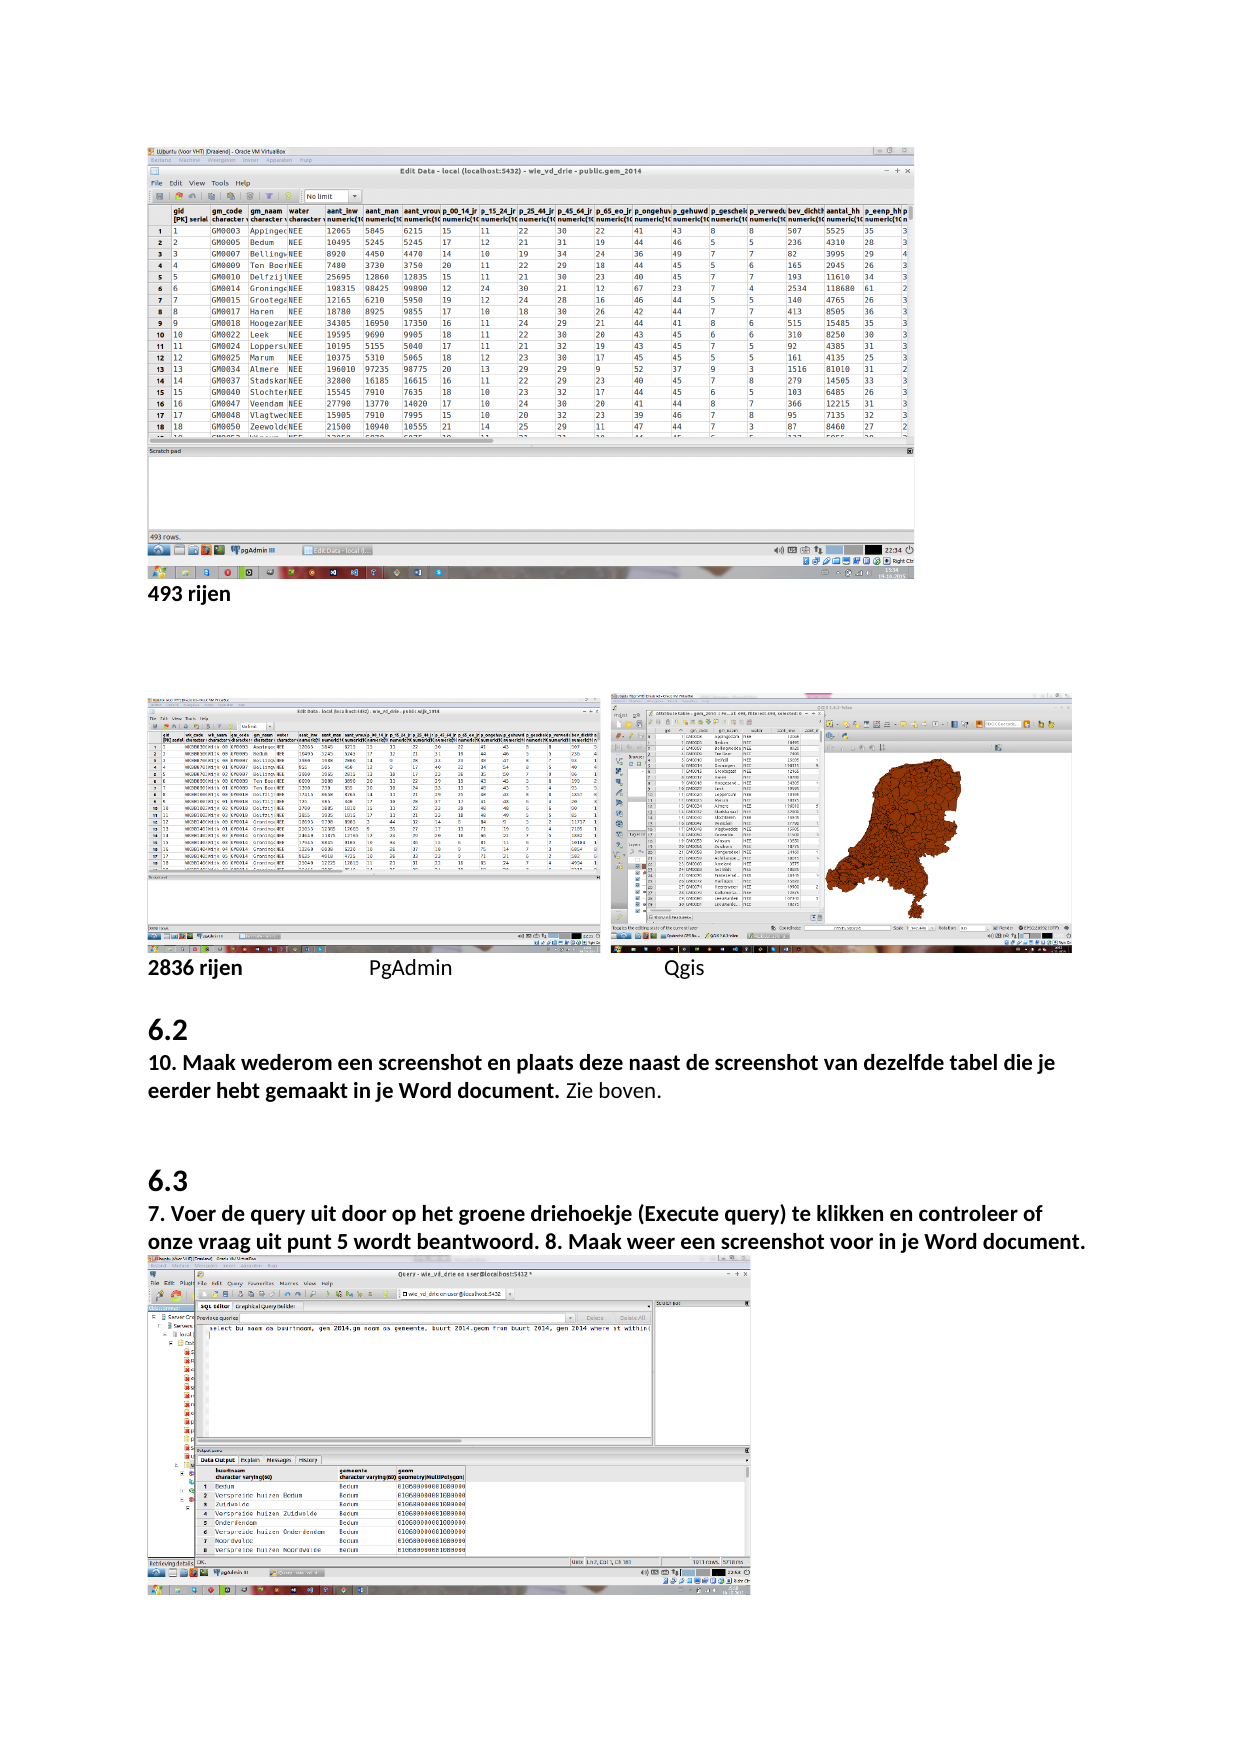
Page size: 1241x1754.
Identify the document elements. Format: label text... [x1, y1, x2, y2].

picture [147, 1255, 751, 1595]
picture [147, 147, 915, 579]
picture [610, 693, 1072, 953]
picture [147, 698, 601, 953]
text 6.2 10. Maak wederom een screenshot en plaats deze naast de screenshot van dezelfde tabel die je eerder hebt gemaakt in je Word document. Zie boven. [148, 1010, 1093, 1104]
